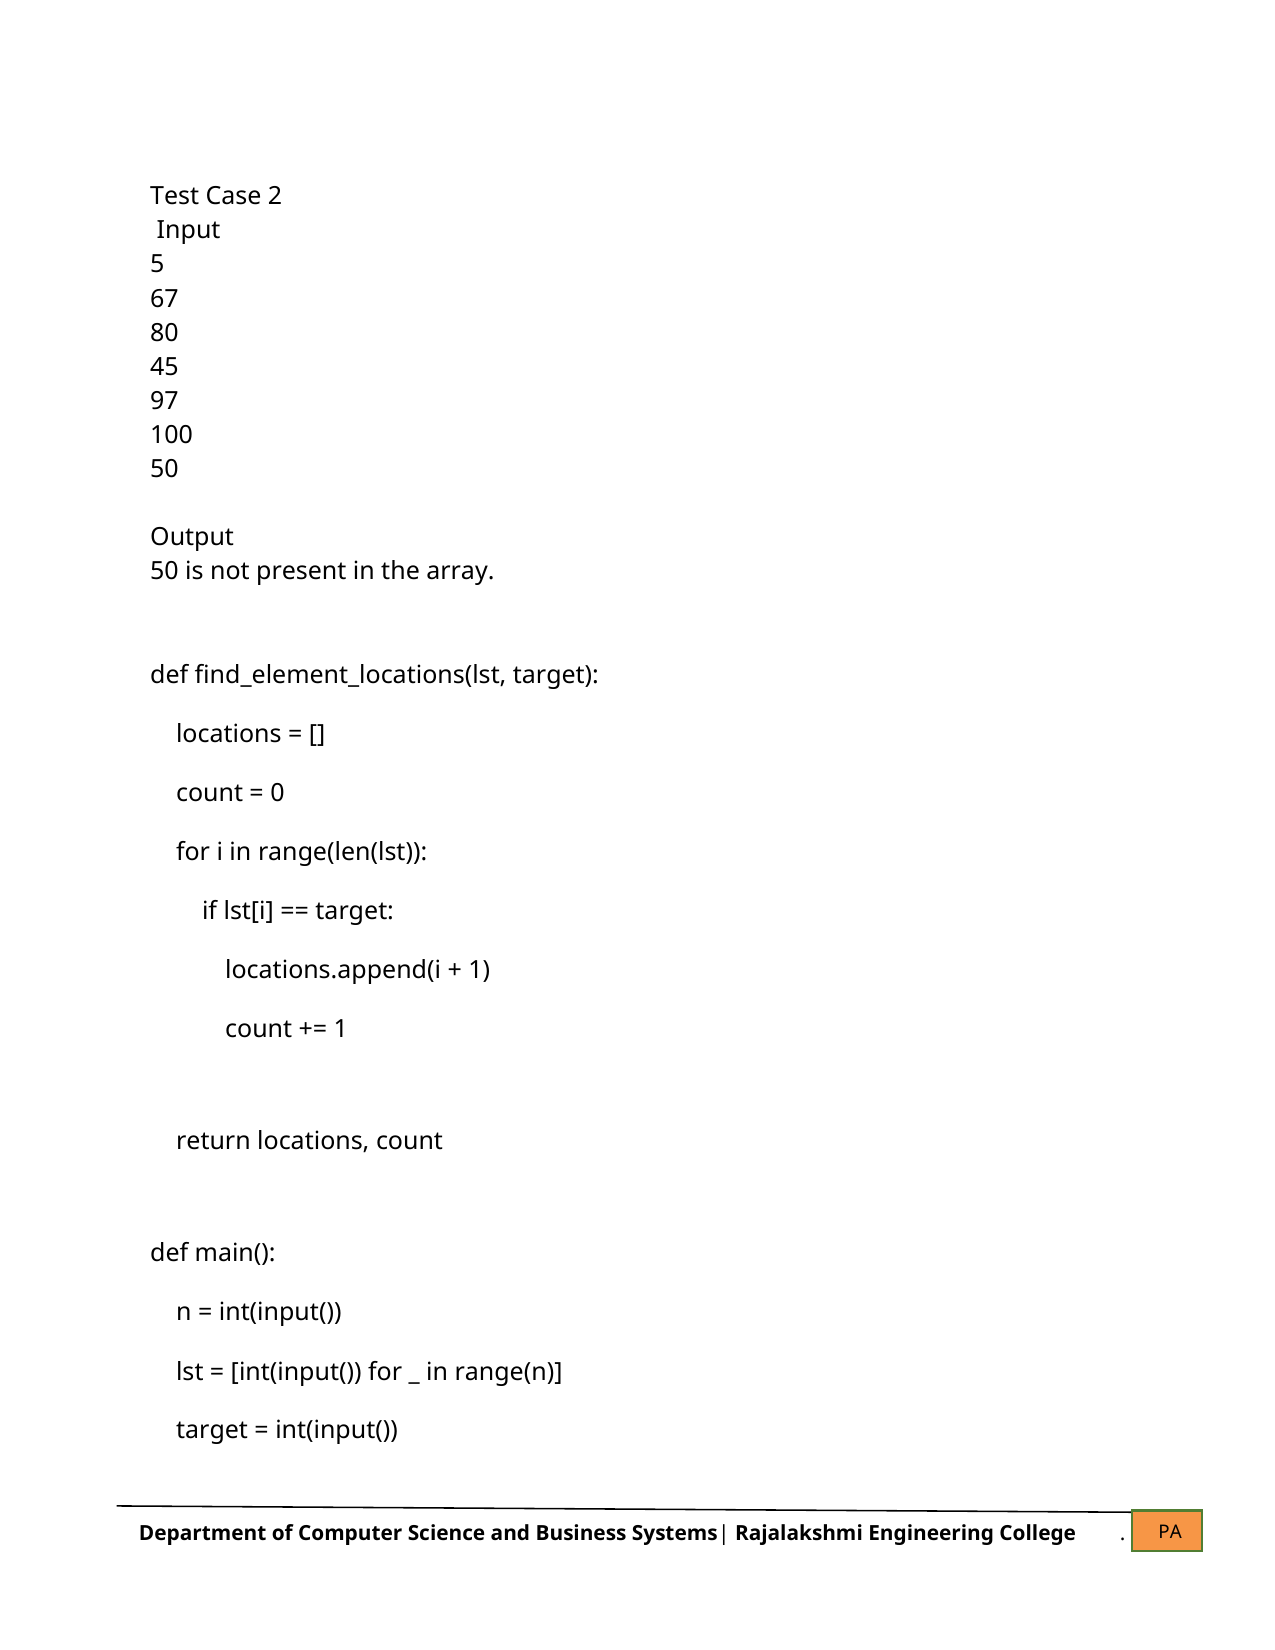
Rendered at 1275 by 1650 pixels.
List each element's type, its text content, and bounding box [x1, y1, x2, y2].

text Input [150, 212, 1125, 246]
text 50 is not present in the array. [150, 553, 1125, 587]
text return locations, count [150, 1123, 1125, 1157]
text 45 [150, 348, 1125, 382]
text for i in range(len(lst)): [150, 834, 1125, 868]
text count = 0 [150, 774, 1125, 809]
text 5 [150, 246, 1125, 280]
text locations = [] [150, 716, 1125, 749]
text 80 [150, 314, 1125, 348]
text 67 [150, 280, 1125, 314]
text Test Case 2 [150, 178, 1125, 212]
text target = int(input()) [150, 1412, 1125, 1446]
text 97 [150, 382, 1125, 416]
text def main(): [150, 1235, 1125, 1269]
text count += 1 [150, 1011, 1125, 1045]
text 100 [150, 416, 1125, 451]
text def find_element_locations(lst, target): [150, 656, 1125, 691]
text if lst[i] == target: [150, 893, 1125, 927]
text lst = [int(input()) for _ in range(n)] [150, 1353, 1125, 1387]
text 50 [150, 451, 1125, 484]
text Output [150, 519, 1125, 553]
text locations.append(i + 1) [150, 952, 1125, 986]
text n = int(input()) [150, 1294, 1125, 1328]
